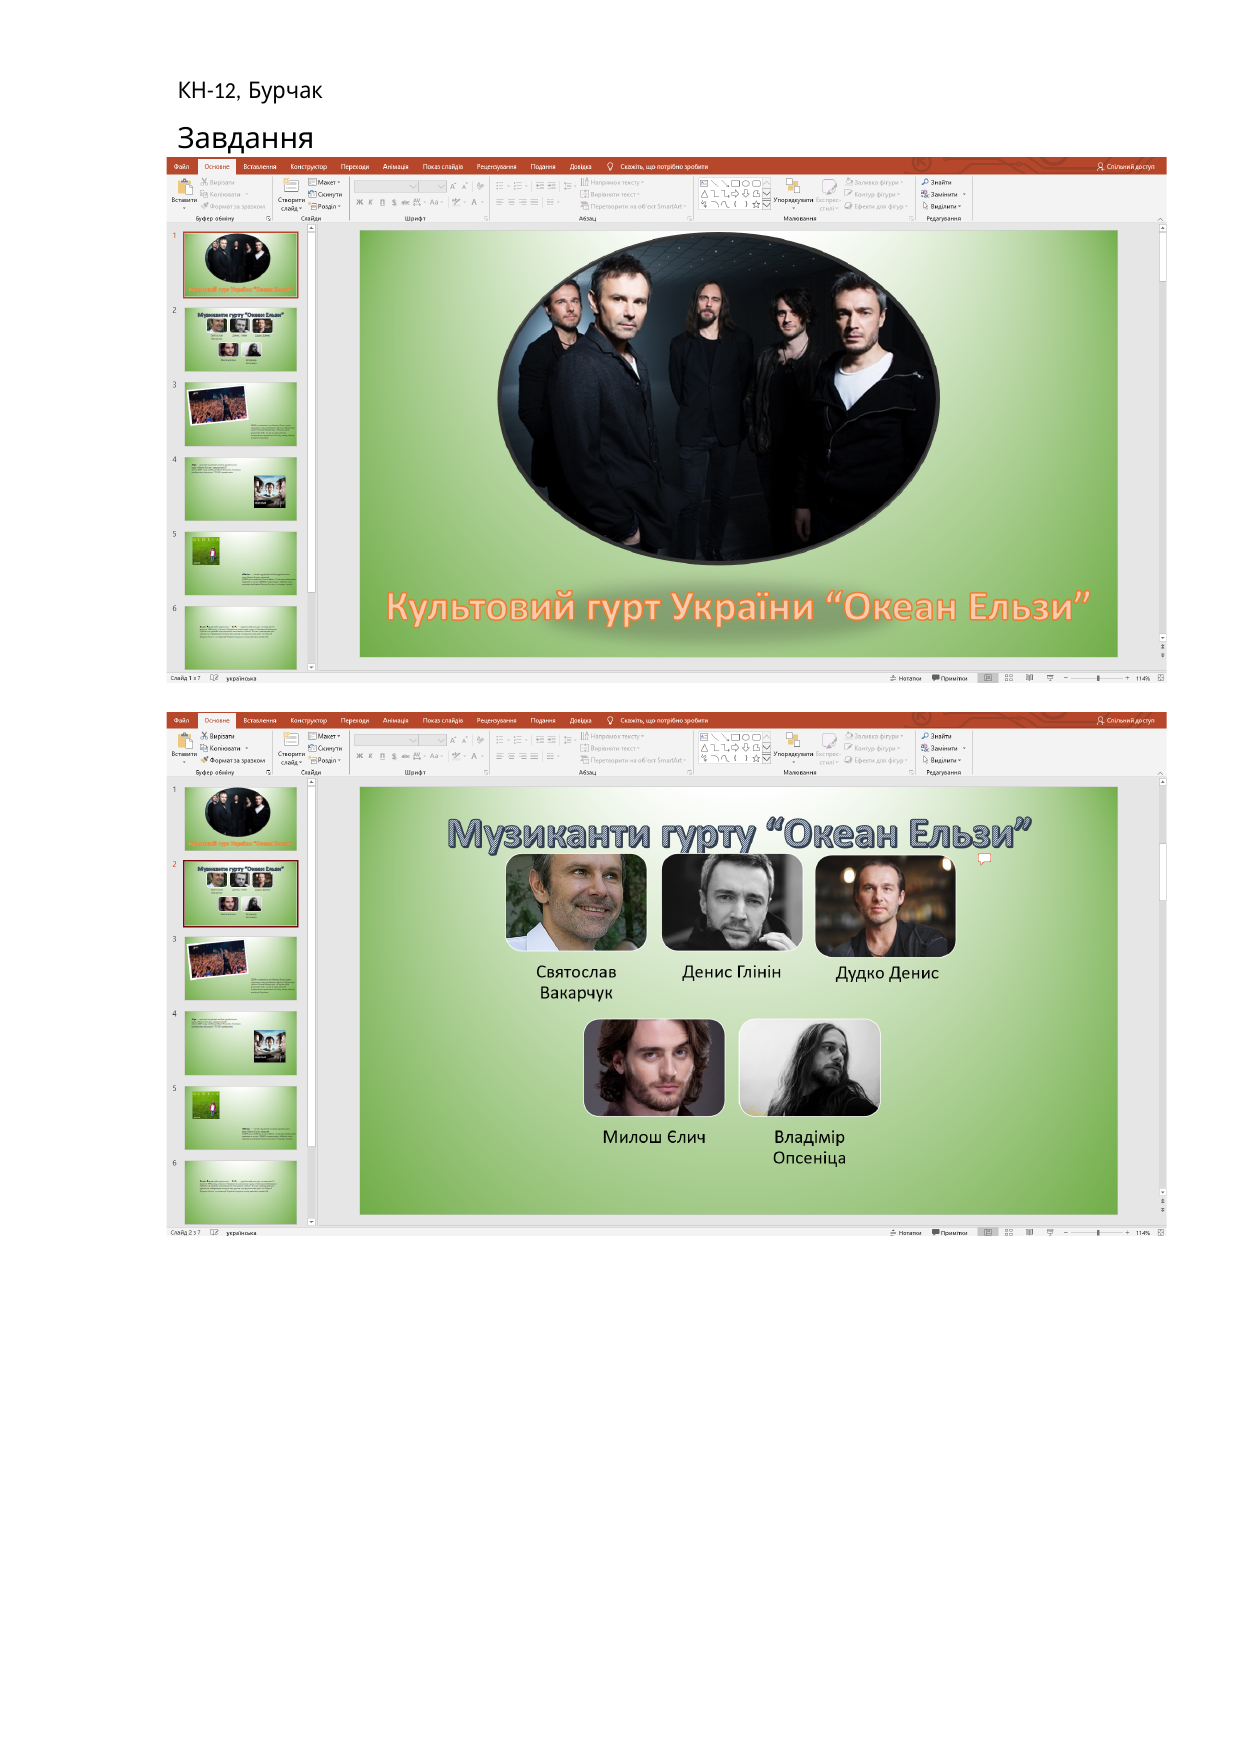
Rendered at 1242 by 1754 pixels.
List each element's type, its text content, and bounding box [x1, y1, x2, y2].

text Завдання [177, 117, 1167, 157]
picture [166, 157, 1167, 683]
picture [166, 712, 1167, 1236]
